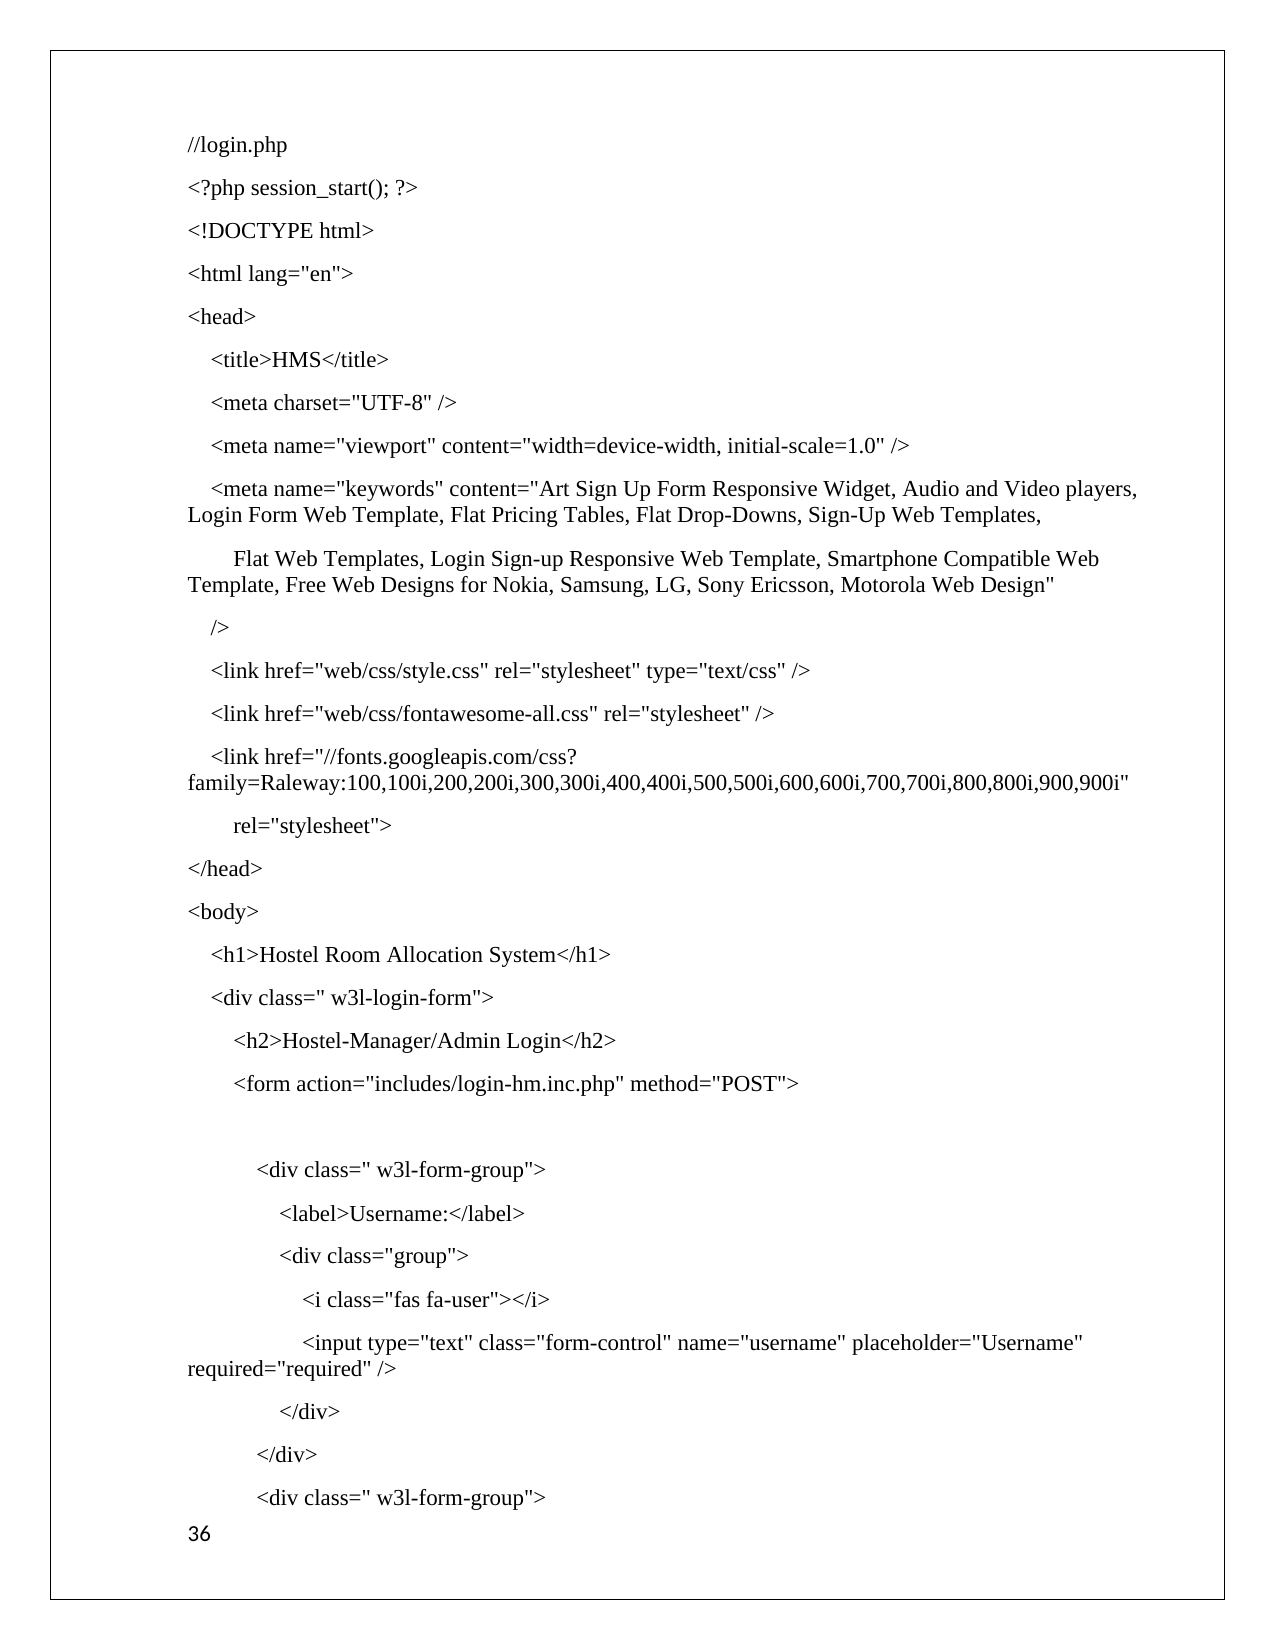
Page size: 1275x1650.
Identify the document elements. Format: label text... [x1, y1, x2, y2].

text <meta name="keywords" content="Art Sign Up Form Responsive Widget, Audio and Video players, Login Form Web Template, Flat Pricing Tables, Flat Drop-Downs, Sign-Up Web Templates, [187, 475, 1155, 528]
text <div class="group"> [187, 1243, 1155, 1269]
text <form action="includes/login-hm.inc.php" method="POST"> [187, 1071, 1155, 1097]
text <div class=" w3l-form-group"> [187, 1157, 1155, 1183]
text <h2>Hostel-Manager/Admin Login</h2> [187, 1027, 1155, 1054]
text <!DOCTYPE html> [187, 217, 1155, 243]
text <link href="web/css/style.css" rel="stylesheet" type="text/css" /> [187, 657, 1155, 683]
text <?php session_start(); ?> [187, 174, 1155, 200]
text Flat Web Templates, Login Sign-up Responsive Web Template, Smartphone Compatible Web Template, Free Web Designs for Nokia, Samsung, LG, Sony Ericsson, Motorola Web Design" [187, 544, 1155, 597]
text <meta name="viewport" content="width=device-width, initial-scale=1.0" /> [187, 432, 1155, 458]
text <body> [187, 898, 1155, 925]
text /> [187, 614, 1155, 640]
text <div class=" w3l-form-group"> [187, 1484, 1155, 1510]
text <title>HMS</title> [187, 346, 1155, 372]
text <html lang="en"> [187, 260, 1155, 286]
text </div> [187, 1441, 1155, 1467]
text <input type="text" class="form-control" name="username" placeholder="Username" required="required" /> [187, 1329, 1155, 1381]
text <h1>Hostel Room Allocation System</h1> [187, 941, 1155, 968]
text </head> [187, 855, 1155, 882]
text rel="stylesheet"> [187, 812, 1155, 839]
text <div class=" w3l-login-form"> [187, 984, 1155, 1011]
text <head> [187, 303, 1155, 329]
text </div> [187, 1398, 1155, 1424]
text <meta charset="UTF-8" /> [187, 389, 1155, 416]
text <link href="web/css/fontawesome-all.css" rel="stylesheet" /> [187, 700, 1155, 726]
text //login.php [187, 131, 1155, 157]
text <label>Username:</label> [187, 1199, 1155, 1226]
text <i class="fas fa-user"></i> [187, 1286, 1155, 1312]
text <link href="//fonts.googleapis.com/css?family=Raleway:100,100i,200,200i,300,300i,400,400i,500,500i,600,600i,700,700i,800,800i,900,900i" [187, 743, 1155, 796]
